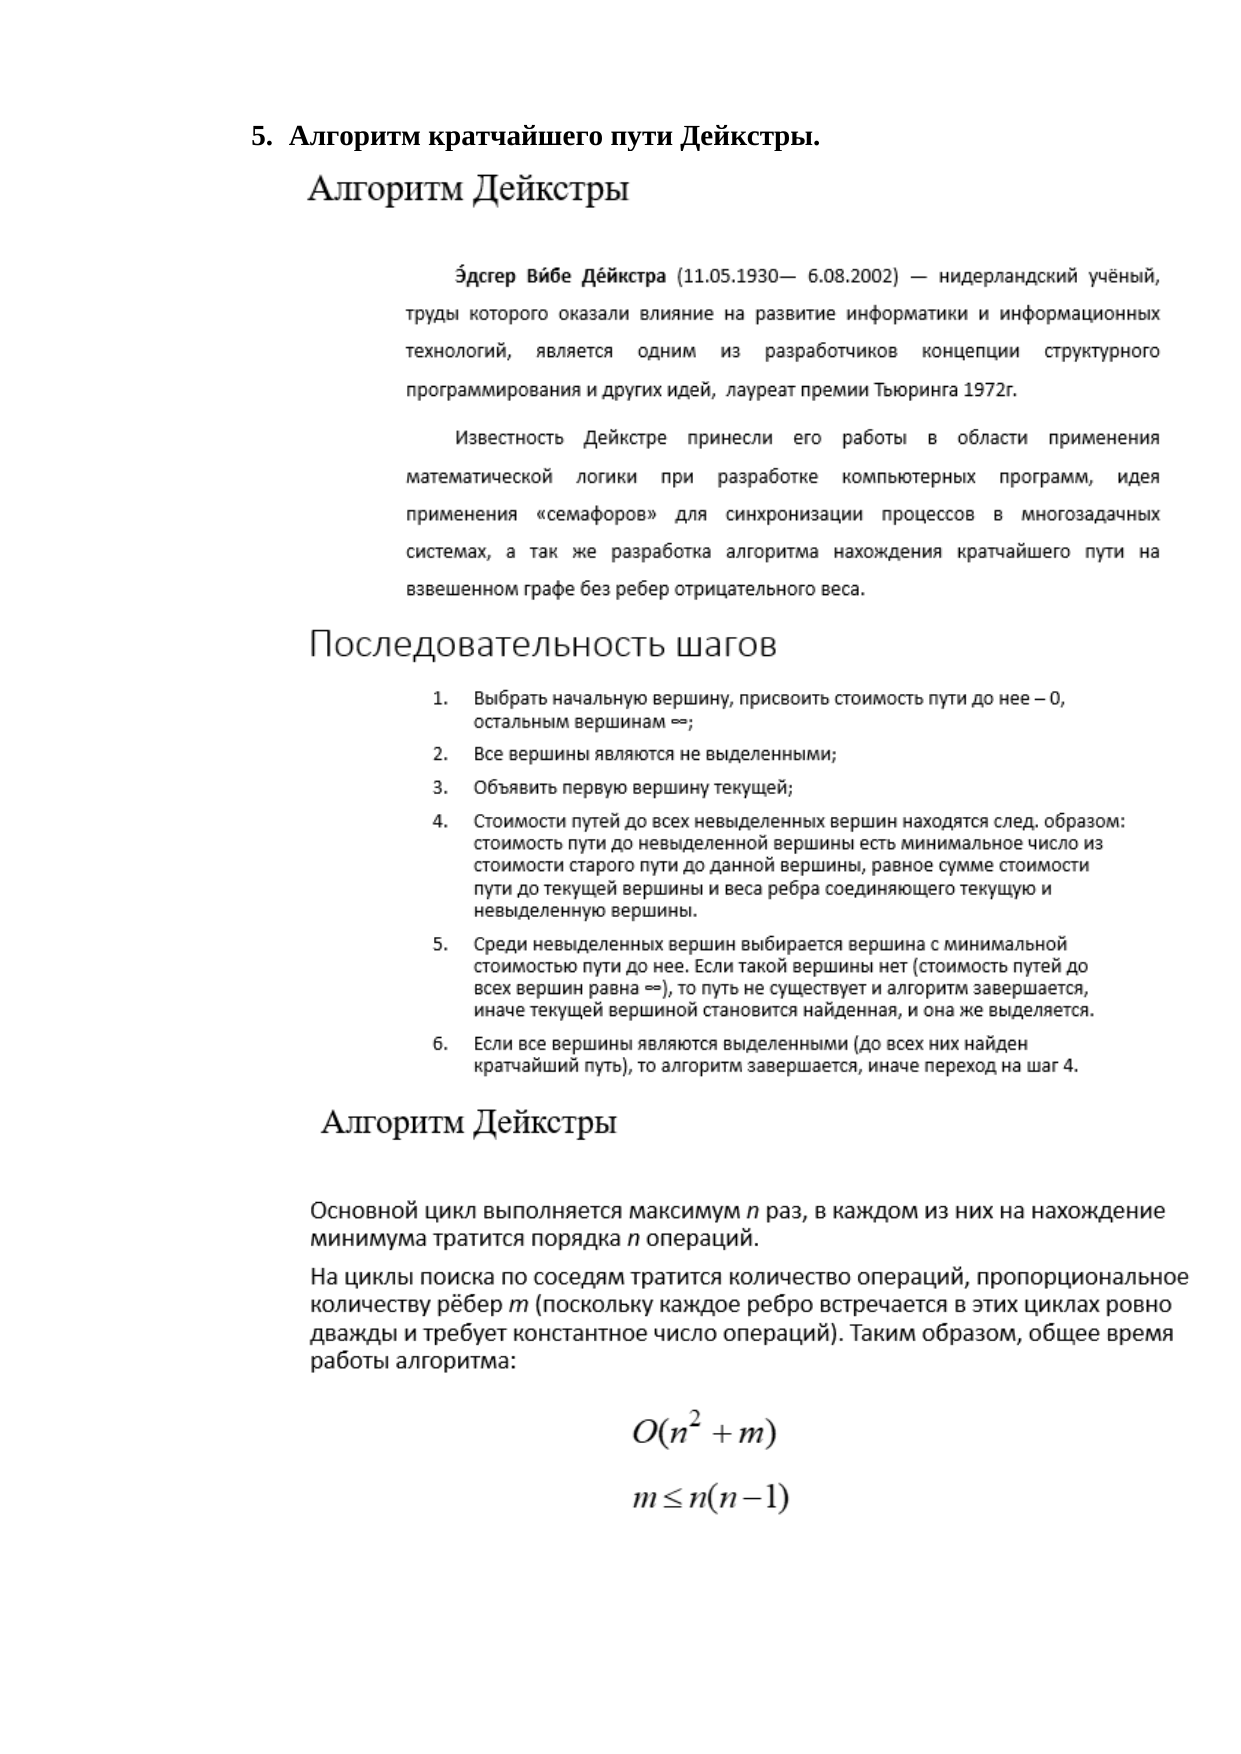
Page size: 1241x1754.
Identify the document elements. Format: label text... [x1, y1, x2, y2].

picture [288, 151, 1221, 1549]
list Алгоритм кратчайшего пути Дейкстры. [251, 118, 1152, 152]
